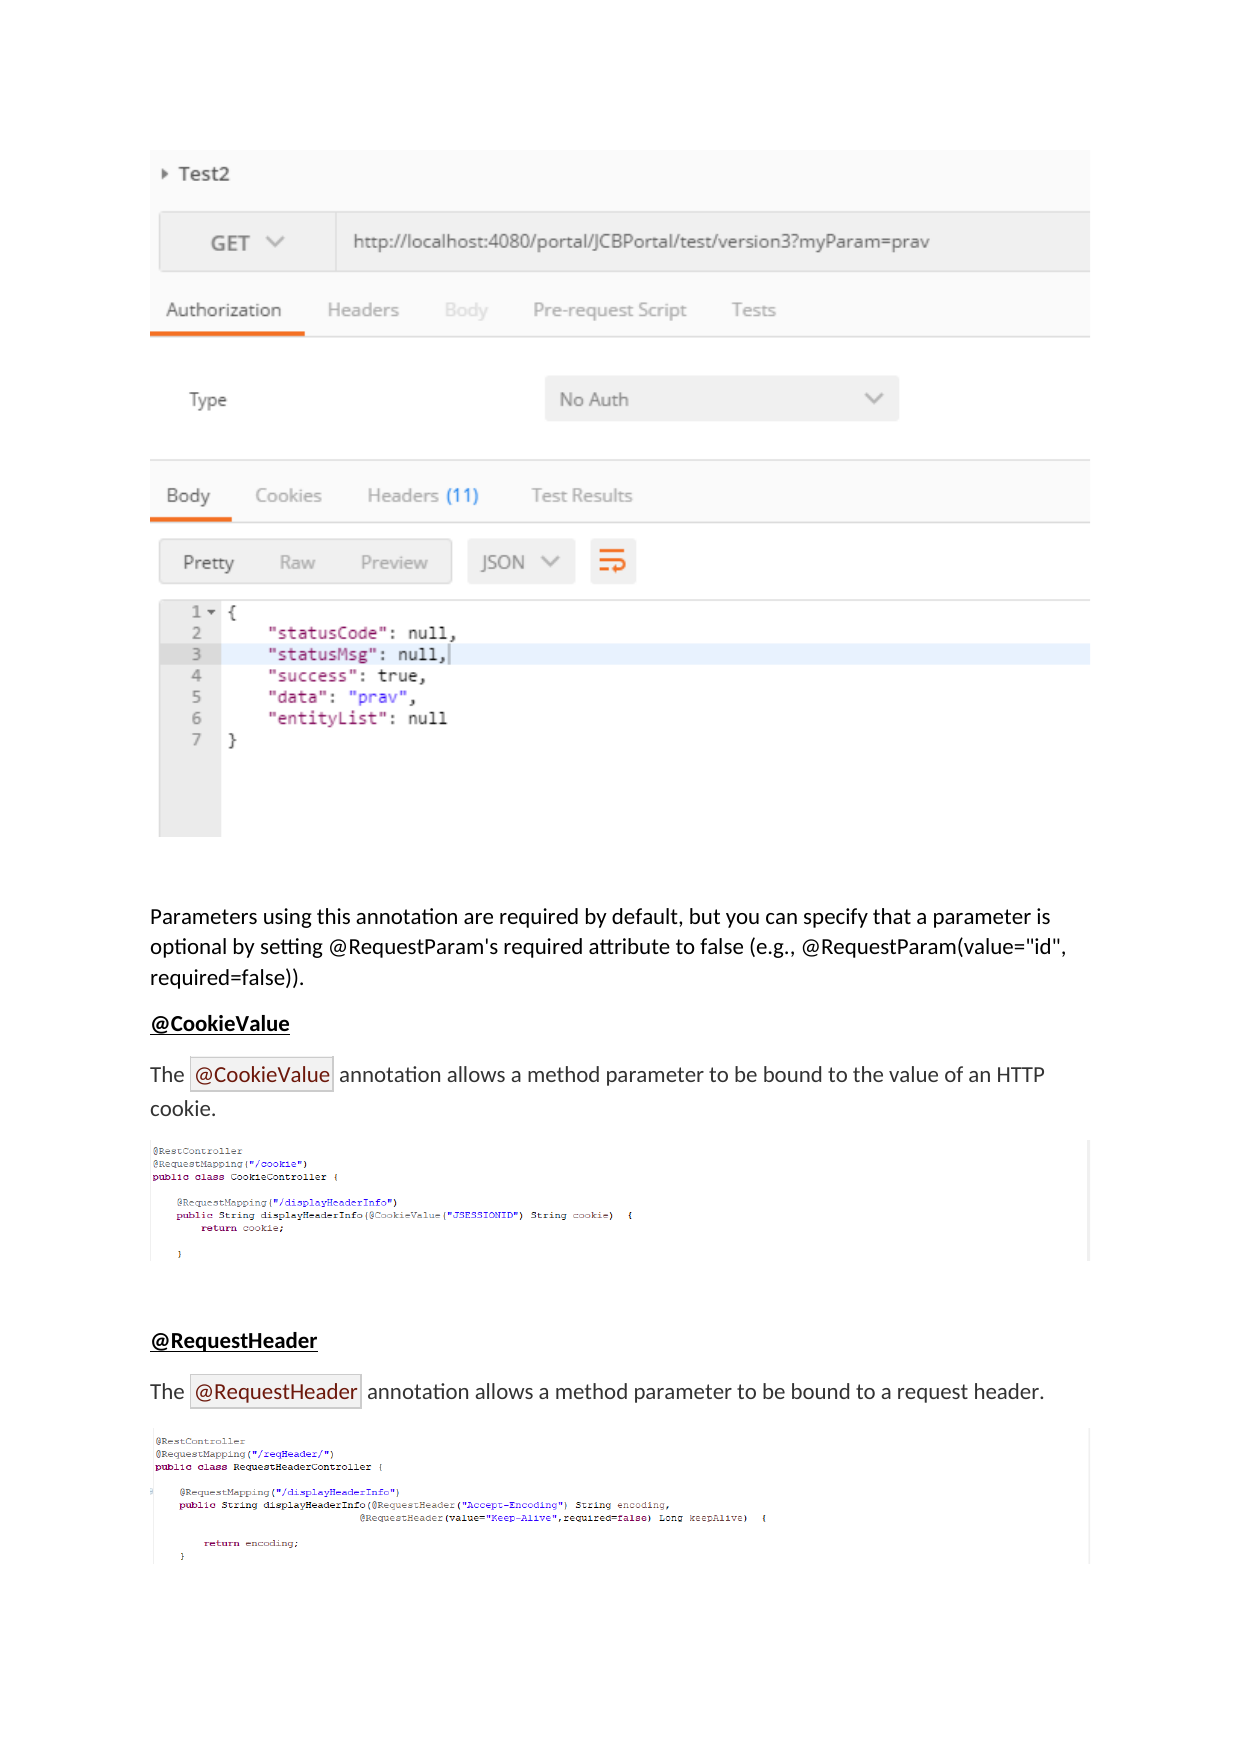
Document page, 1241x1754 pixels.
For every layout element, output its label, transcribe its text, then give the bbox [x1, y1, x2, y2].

text The @CookieValue annotation allows a method parameter to be bound to the value of an HTTP cookie. [150, 1056, 1090, 1122]
text @CookieValue [150, 1009, 1090, 1038]
picture [150, 1140, 1091, 1261]
text @RequestHeader [150, 1327, 1090, 1354]
text The @RequestHeader annotation allows a method parameter to be bound to a request header. [362, 1373, 1090, 1409]
text Parameters using this annotation are required by default, but you can specify that a parameter is optional by setting @RequestParam's required attribute to false (e.g., @RequestParam(value="id", required=false)). [150, 902, 1090, 991]
picture [150, 150, 1091, 837]
picture [150, 1428, 1091, 1564]
text The @RequestHeader annotation allows a method parameter to be bound to a request header. [150, 1373, 361, 1409]
